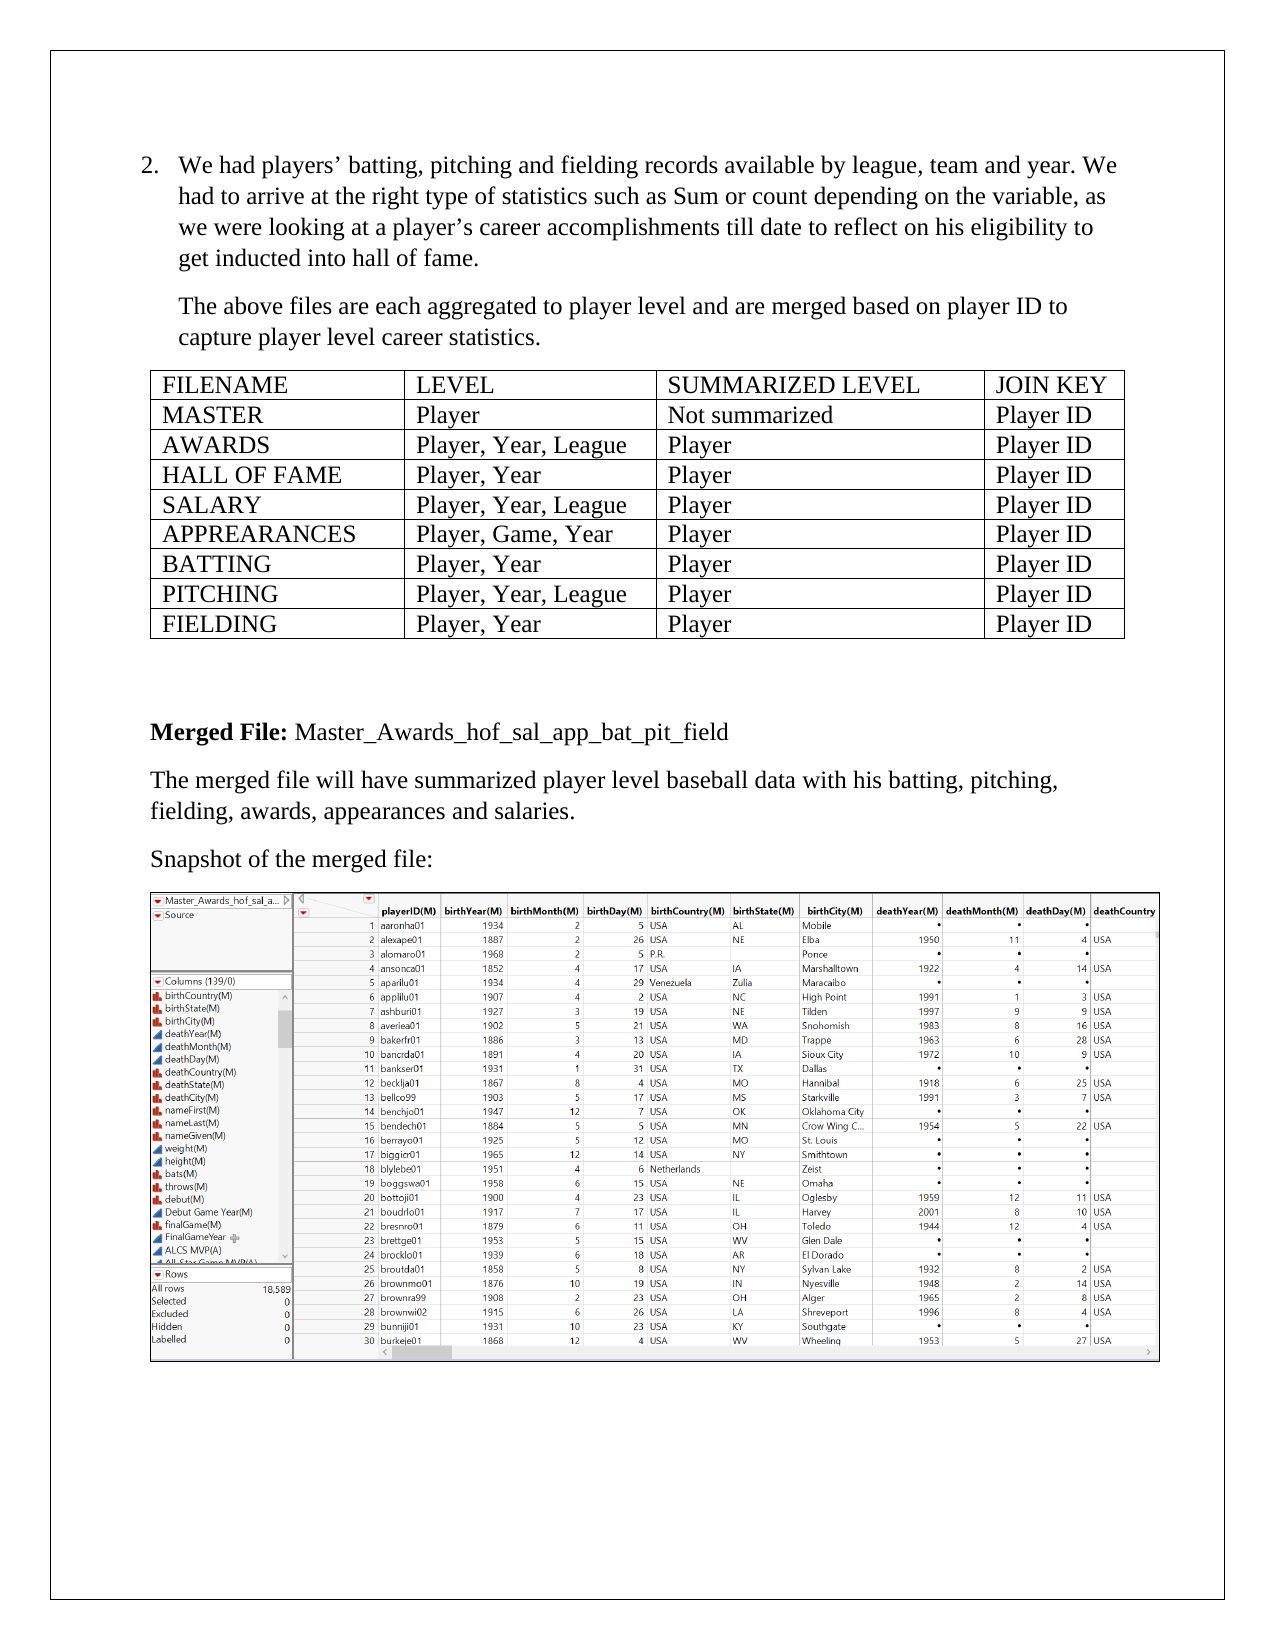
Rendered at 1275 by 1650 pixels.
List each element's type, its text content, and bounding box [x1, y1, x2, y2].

table_cell MASTER [151, 400, 404, 429]
table_cell Player ID [985, 520, 1124, 548]
table_header FILENAME [151, 371, 404, 399]
table_header SUMMARIZED LEVEL [657, 371, 984, 399]
table_header JOIN KEY [985, 371, 1124, 399]
table_cell Player ID [985, 430, 1124, 459]
table_cell Player, Year, League [405, 579, 656, 608]
table_cell APPREARANCES [151, 520, 404, 548]
text Merged File: Master_Awards_hof_sal_app_bat_pit_field [150, 717, 1125, 746]
table_cell Player [657, 430, 984, 459]
table_cell Player [657, 609, 984, 638]
table_cell Player ID [985, 549, 1124, 578]
table_cell Player [657, 549, 984, 578]
table_cell Player ID [985, 400, 1124, 429]
table_cell BATTING [151, 549, 404, 578]
table_cell Player [657, 490, 984, 518]
table_cell HALL OF FAME [151, 460, 404, 489]
table_cell Player, Game, Year [405, 520, 656, 548]
picture [151, 893, 1159, 1361]
table_cell Player ID [985, 609, 1124, 638]
text The above files are each aggregated to player level and are merged based on player ID to capture player level career statistics. [178, 291, 1125, 351]
table_cell Player, Year [405, 609, 656, 638]
list We had players’ batting, pitching and fielding records available by league, team and year. We had to arrive at the right type of statistics such as Sum or count depending on the variable, as we were looking at a player’s career accomplishments till date to reflect on his eligibility to get inducted into hall of fame. [141, 150, 1125, 272]
table_cell Player [405, 400, 656, 429]
table_cell PITCHING [151, 579, 404, 608]
table_cell Player ID [985, 490, 1124, 518]
table_cell AWARDS [151, 430, 404, 459]
table_cell Player, Year [405, 460, 656, 489]
table_cell Not summarized [657, 400, 984, 429]
table_cell Player [657, 579, 984, 608]
table_cell SALARY [151, 490, 404, 518]
table_header LEVEL [405, 371, 656, 399]
text The merged file will have summarized player level baseball data with his batting, pitching, fielding, awards, appearances and salaries. [150, 765, 1125, 825]
text Snapshot of the merged file: [150, 844, 1125, 873]
table_cell Player [657, 460, 984, 489]
table_cell Player, Year, League [405, 490, 656, 518]
table_cell FIELDING [151, 609, 404, 638]
table_cell Player, Year, League [405, 430, 656, 459]
table_cell Player [657, 520, 984, 548]
table_cell Player, Year [405, 549, 656, 578]
table_cell Player ID [985, 460, 1124, 489]
table_cell Player ID [985, 579, 1124, 608]
